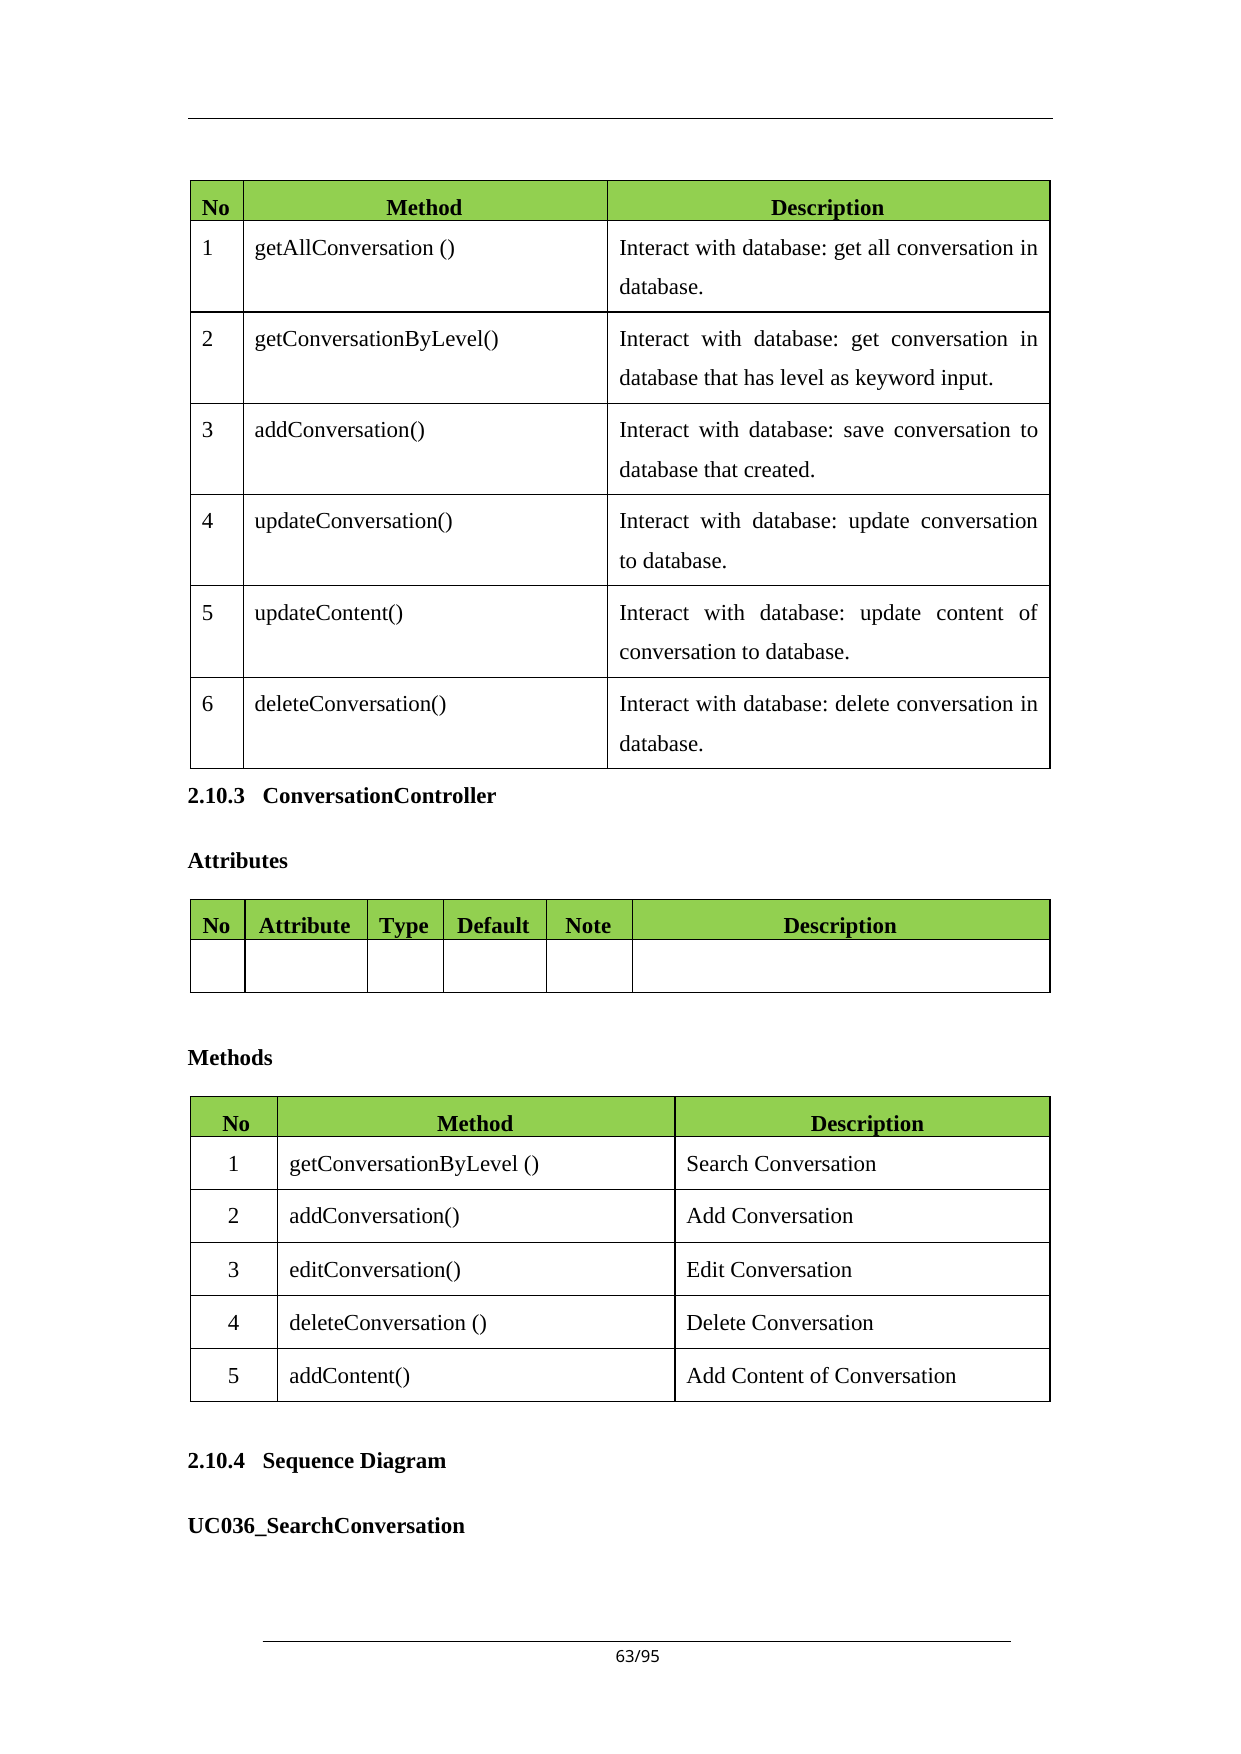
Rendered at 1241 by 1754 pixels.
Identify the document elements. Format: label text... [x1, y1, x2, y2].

table_header Method [244, 181, 607, 220]
table_cell deleteConversation () [278, 1296, 674, 1348]
table_cell Edit Conversation [676, 1243, 1049, 1295]
table_cell Interact with database: save conversation to database that created. [608, 404, 1049, 494]
table_cell 4 [191, 495, 243, 585]
table_cell [191, 1349, 277, 1401]
table_cell Add Content of Conversation [676, 1349, 1049, 1401]
table_header No [191, 181, 243, 220]
table_cell Interact with database: update conversation to database. [608, 495, 1049, 585]
table_cell updateConversation() [244, 495, 607, 585]
table_cell Interact with database: get all conversation in database. [608, 221, 1049, 311]
table_cell getAllConversation () [244, 221, 607, 311]
table_header Description [676, 1097, 1049, 1136]
table_cell Interact with database: get conversation in database that has level as keyword input. [608, 313, 1049, 403]
table_cell [547, 940, 632, 992]
table_cell [368, 940, 443, 992]
subtitle Attributes [187, 847, 1053, 873]
table_cell [246, 940, 367, 992]
subtitle Methods [187, 911, 1053, 1070]
table_cell 2 [191, 313, 243, 403]
table_header Method [278, 1097, 674, 1136]
table_header Description [633, 900, 1049, 939]
table_cell addConversation() [244, 404, 607, 494]
table_cell addContent() [278, 1349, 674, 1401]
table_header Description [608, 181, 1049, 220]
table_cell [191, 1296, 277, 1348]
table_cell editConversation() [278, 1243, 674, 1295]
table_cell getConversationByLevel () [278, 1137, 674, 1189]
table_header No [191, 1097, 277, 1136]
table_header Note [547, 900, 632, 939]
table_header Default [444, 900, 546, 939]
table_cell [191, 1137, 277, 1189]
table_cell [191, 1243, 277, 1295]
table_header No [191, 900, 244, 939]
subtitle ConversationController [187, 180, 1053, 809]
table_cell [191, 1190, 277, 1242]
table_cell Interact with database: delete conversation in database. [608, 678, 1049, 768]
subtitle UC036_SearchConversation [187, 1512, 1053, 1538]
table_cell getConversationByLevel() [244, 313, 607, 403]
table_cell [444, 940, 546, 992]
table_cell addConversation() [278, 1190, 674, 1242]
table_cell Search Conversation [676, 1137, 1049, 1189]
table_cell [633, 940, 1049, 992]
table_cell Add Conversation [676, 1190, 1049, 1242]
table_cell Interact with database: update content of conversation to database. [608, 586, 1049, 677]
table_cell 6 [191, 678, 243, 768]
table_header Type [368, 900, 443, 939]
table_cell deleteConversation() [244, 678, 607, 768]
table_cell [191, 940, 244, 992]
subtitle Sequence Diagram [187, 1102, 1053, 1473]
table_header Attribute [246, 900, 367, 939]
table_cell Delete Conversation [676, 1296, 1049, 1348]
table_cell updateContent() [244, 586, 607, 677]
table_cell 5 [191, 586, 243, 677]
table_cell 1 [191, 221, 243, 311]
table_cell 3 [191, 404, 243, 494]
